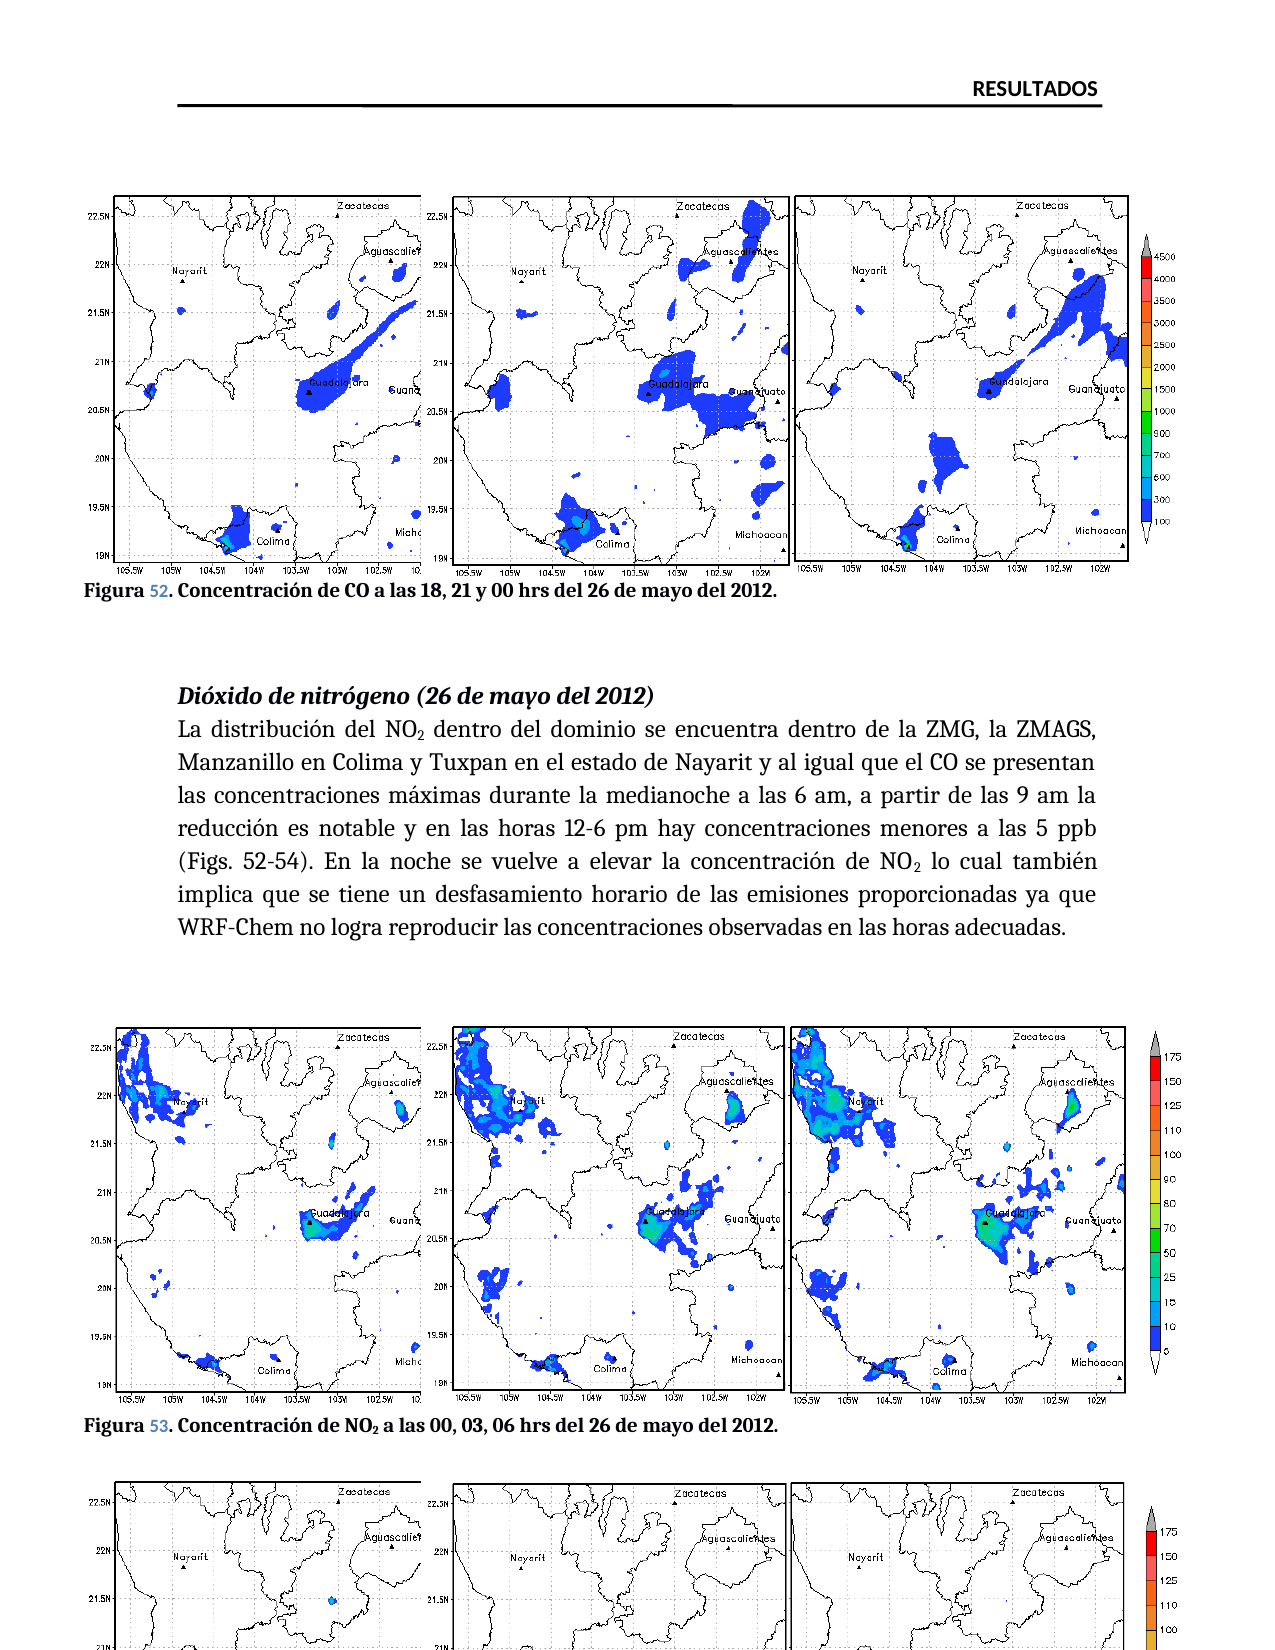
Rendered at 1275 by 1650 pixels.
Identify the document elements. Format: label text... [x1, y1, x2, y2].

picture [83, 193, 1130, 579]
picture [1133, 231, 1183, 551]
picture [83, 1025, 1127, 1410]
text La distribución del NO2 dentro del dominio se encuentra dentro de la ZMG, la ZMAGS, Manzanillo en Colima y Tuxpan en el estado de Nayarit y al igual que el CO se presentan las concentraciones máximas durante la medianoche a las 6 am, a partir de las 9 am la reducción es notable y en las horas 12-6 pm hay concentraciones menores a las 5 ppb (Figs. 52-54). En la noche se vuelve a elevar la concentración de NO2 lo cual también implica que se tiene un desfasamiento horario de las emisiones proporcionadas ya que WRF-Chem no logra reproducir las concentraciones observadas en las horas adecuadas. [177, 715, 1098, 942]
picture [83, 1481, 1125, 1650]
picture [1129, 1500, 1190, 1650]
picture [1133, 1025, 1194, 1382]
subtitle Dióxido de nitrógeno (26 de mayo del 2012) [177, 682, 1098, 711]
